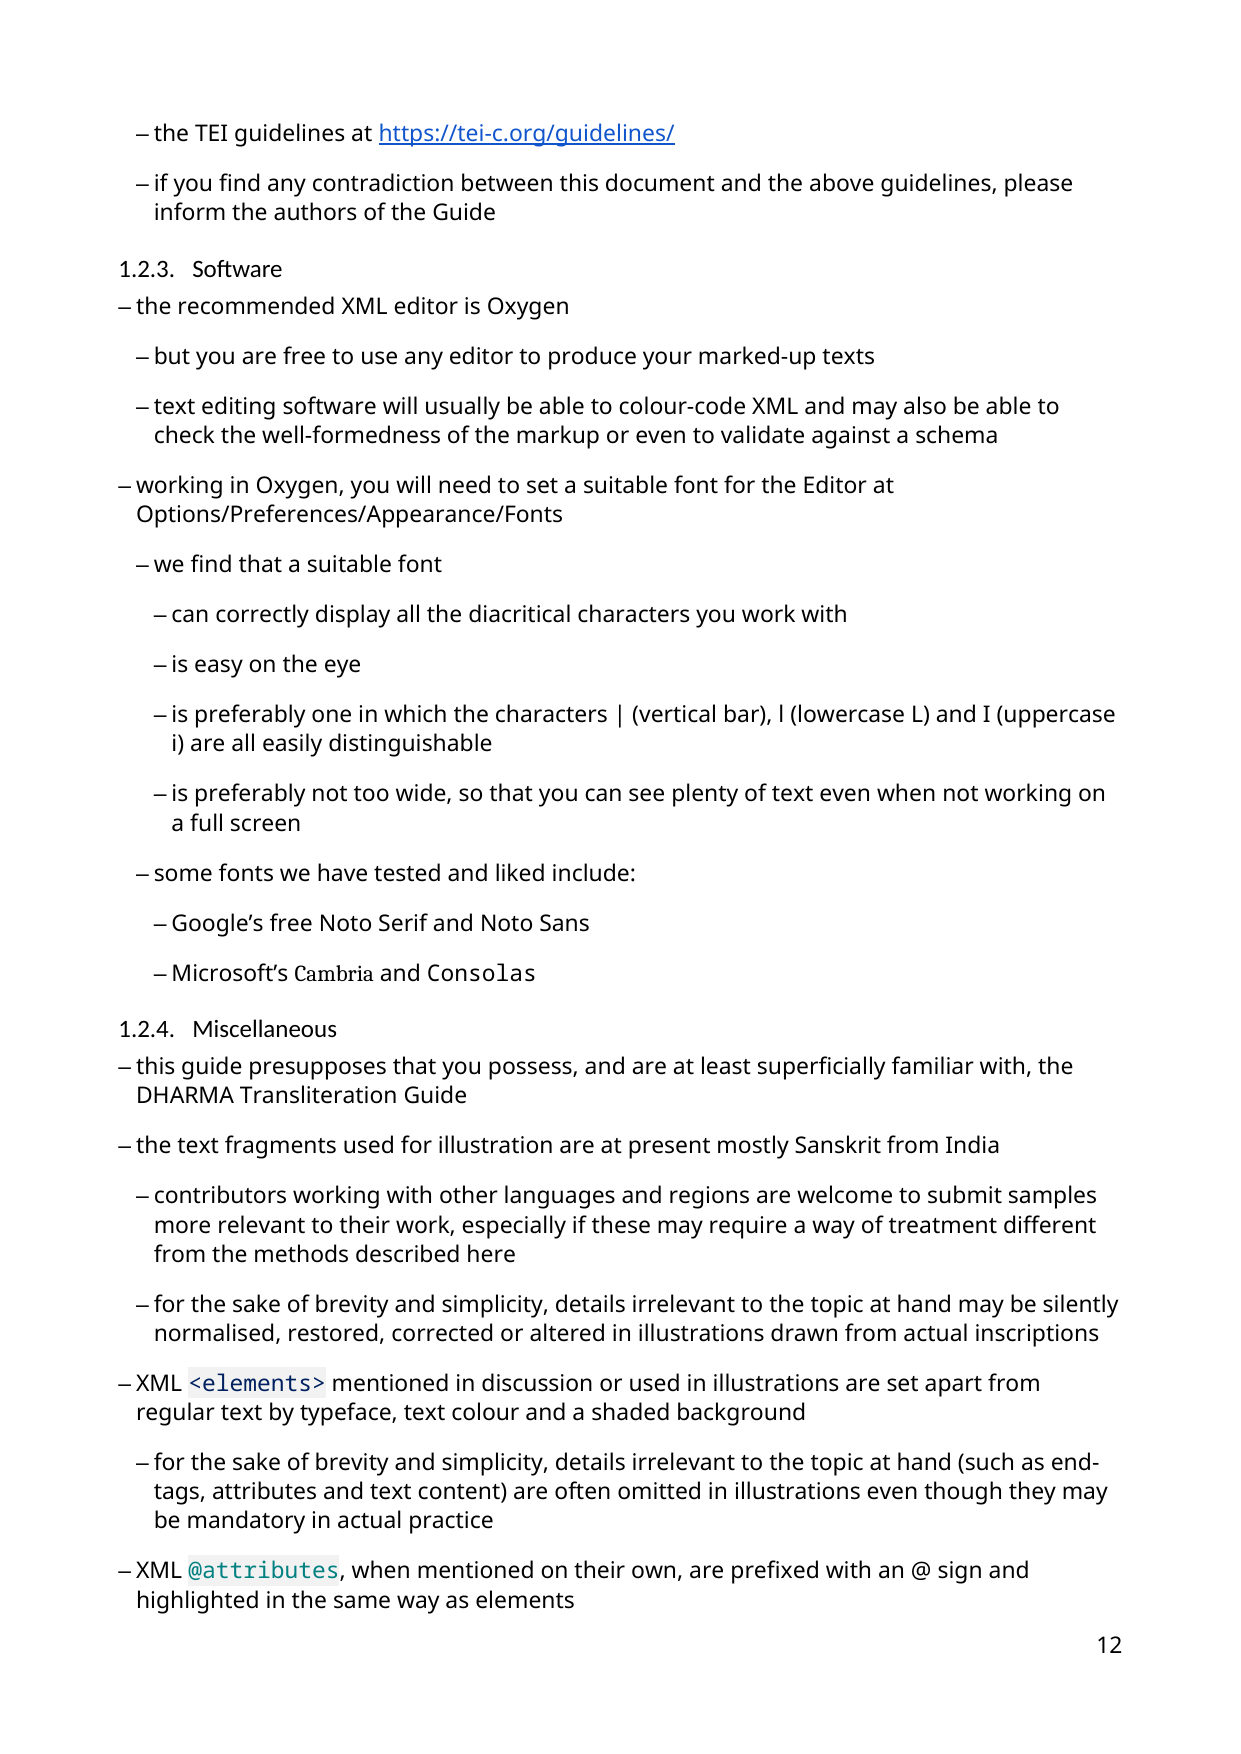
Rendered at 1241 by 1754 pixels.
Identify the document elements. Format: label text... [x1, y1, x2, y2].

list contributors working with other languages and regions are welcome to submit samples more relevant to their work, especially if these may require a way of treatment different from the methods described here [136, 1181, 1122, 1268]
list if you find any contradiction between this document and the above guidelines, please inform the authors of the Guide [136, 168, 1122, 226]
list XML @attributes, when mentioned on their own, are prefixed with an @ sign and highlighted in the same way as elements [118, 1556, 1122, 1614]
list is easy on the eye [153, 649, 1122, 678]
list we find that a suitable font [136, 549, 1122, 578]
list XML <elements> mentioned in discussion or used in illustrations are set apart from regular text by typeface, text colour and a shaded background [118, 1368, 1122, 1426]
list some fonts we have tested and liked include: [136, 858, 1122, 887]
list is preferably one in which the characters | (vertical bar), l (lowercase L) and I (uppercase i) are all easily distinguishable [153, 699, 1122, 758]
list the text fragments used for illustration are at present mostly Sanskrit from India [118, 1131, 1122, 1160]
list the TEI guidelines at https://tei-c.org/guidelines/ [136, 118, 1122, 147]
list the recommended XML editor is Oxygen [118, 291, 1122, 320]
list Google’s free Noto Serif and Noto Sans [153, 908, 1122, 937]
subtitle Miscellaneous [118, 1008, 1122, 1045]
list this guide presupposes that you possess, and are at least superficially familiar with, the DHARMA Transliteration Guide [118, 1051, 1122, 1110]
list is preferably not too wide, so that you can see plenty of text even when not working on a full screen [153, 778, 1122, 837]
list working in Oxygen, you will need to set a suitable font for the Editor at Options/Preferences/Appearance/Fonts [118, 470, 1122, 528]
list but you are free to use any editor to produce your marked-up texts [136, 341, 1122, 370]
list Microsoft’s Cambria and Consolas [153, 958, 1122, 987]
list for the sake of brevity and simplicity, details irrelevant to the topic at hand may be silently normalised, restored, corrected or altered in illustrations drawn from actual inscriptions [136, 1289, 1122, 1347]
list text editing software will usually be able to colour-code XML and may also be able to check the well-formedness of the markup or even to validate against a schema [136, 391, 1122, 449]
list can correctly display all the diacritical characters you work with [153, 599, 1122, 628]
list for the sake of brevity and simplicity, details irrelevant to the topic at hand (such as end-tags, attributes and text content) are often omitted in illustrations even though they may be mandatory in actual practice [136, 1447, 1122, 1535]
subtitle Software [118, 247, 1122, 285]
